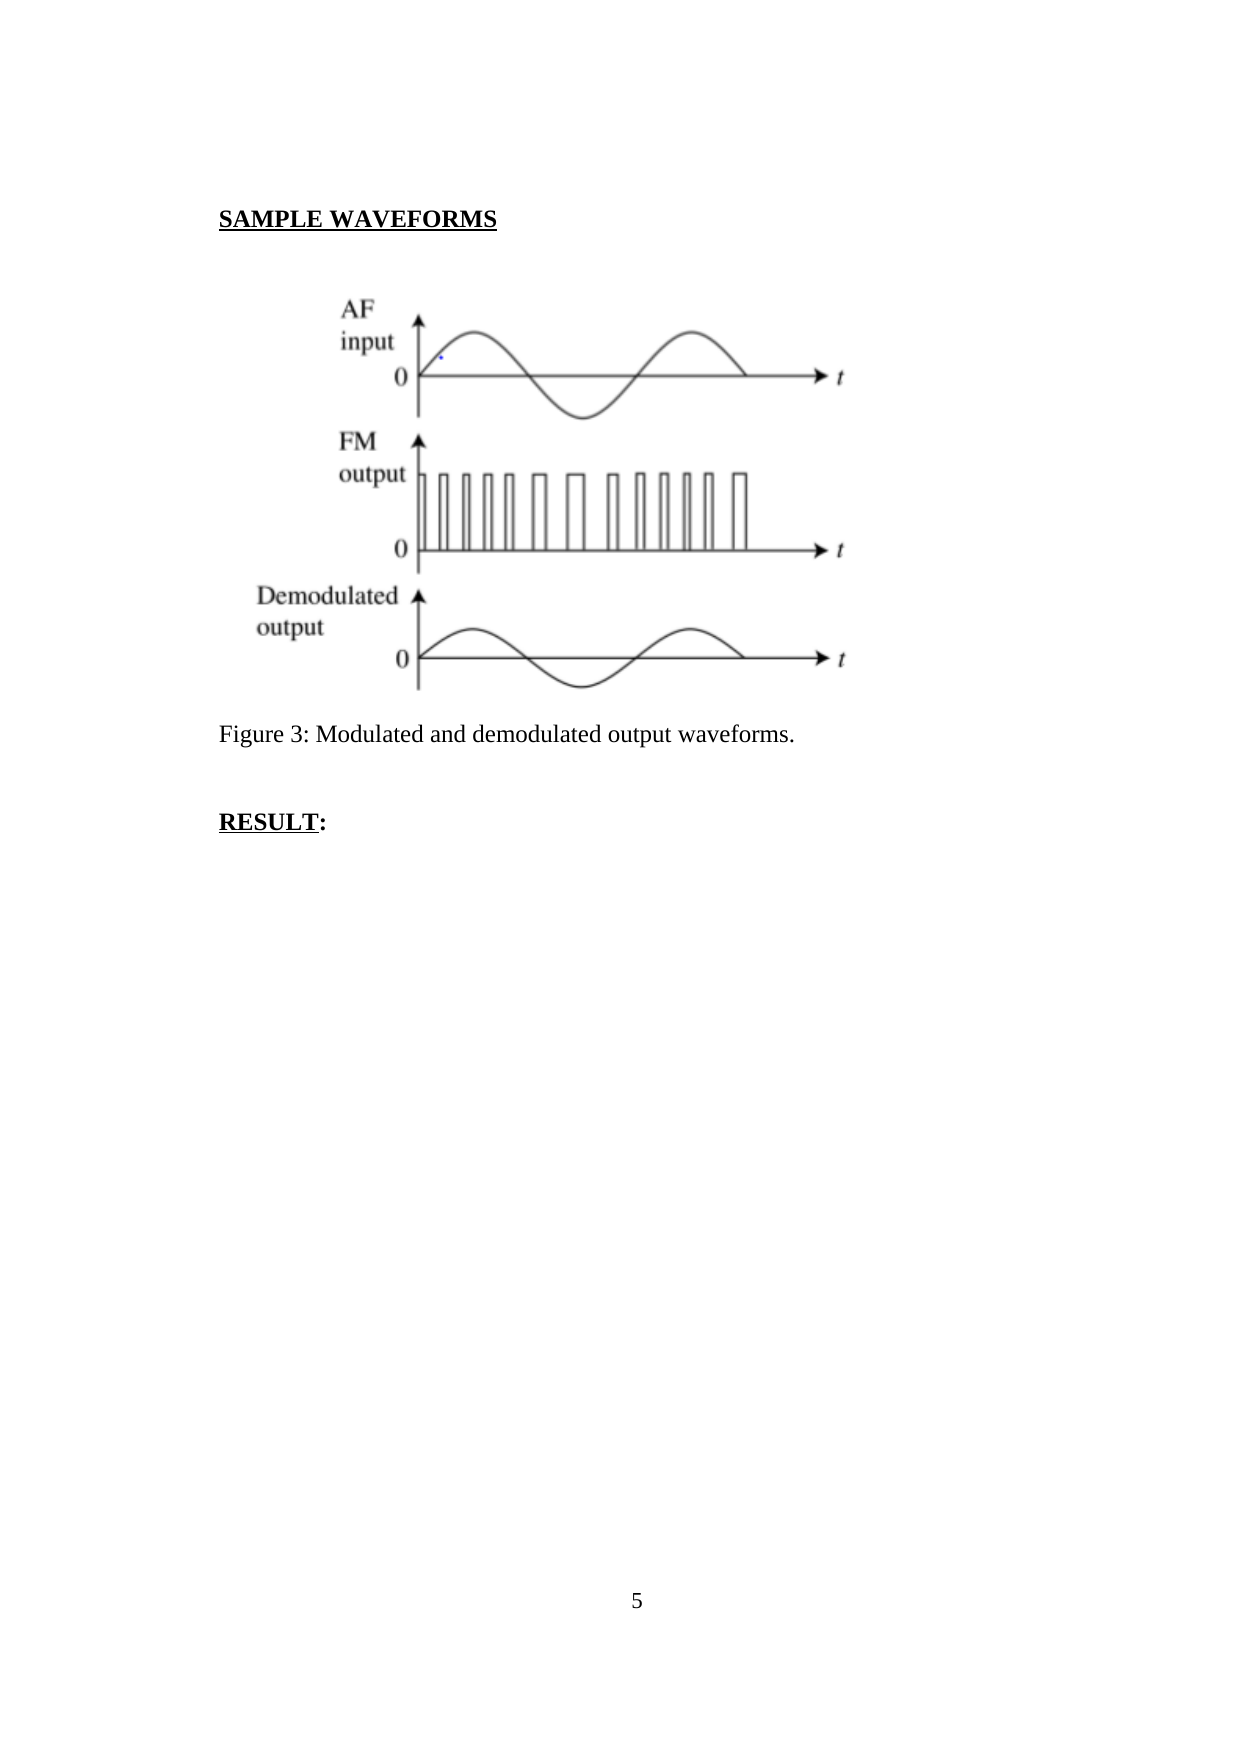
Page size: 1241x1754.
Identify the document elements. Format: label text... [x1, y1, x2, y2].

text Figure 3: Modulated and demodulated output waveforms. [219, 719, 1134, 748]
text SAMPLE WAVEFORMS [219, 204, 1134, 233]
text RESULT: [219, 807, 1134, 835]
picture [218, 291, 901, 705]
